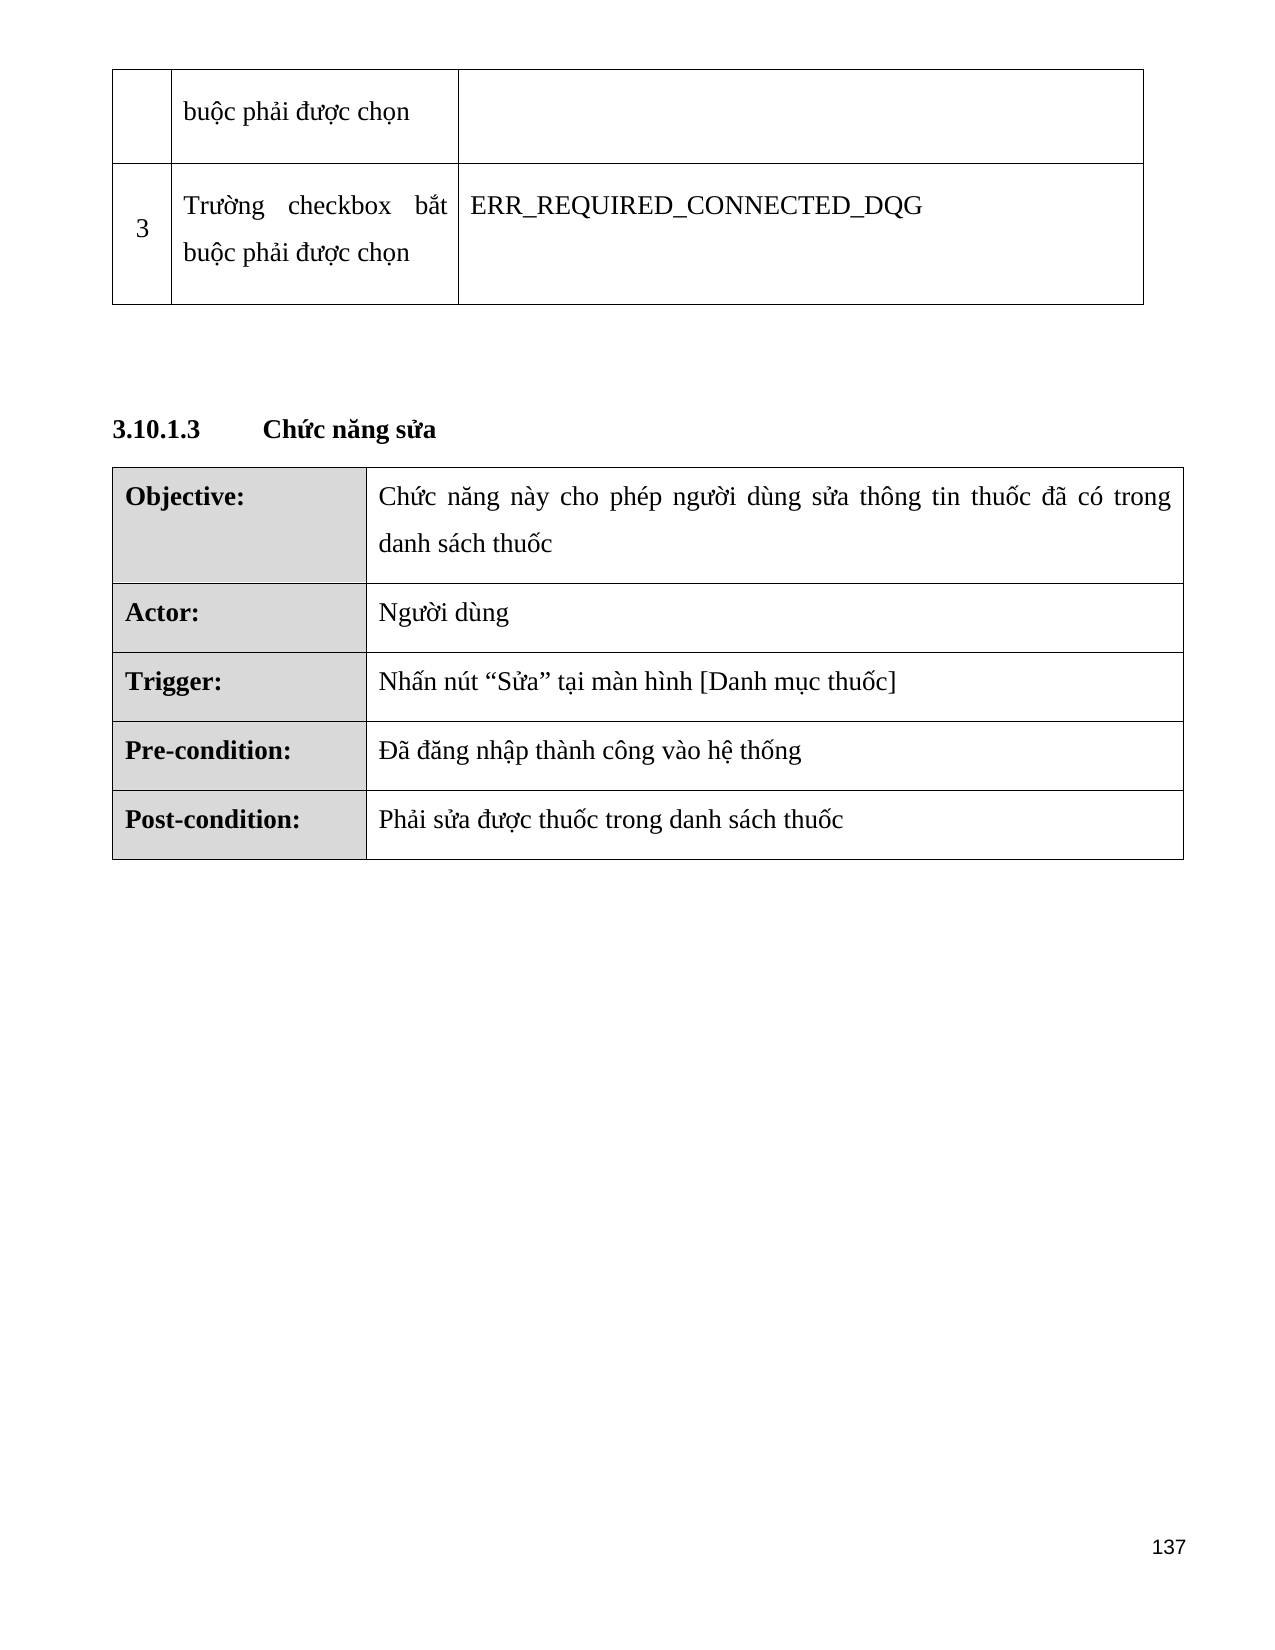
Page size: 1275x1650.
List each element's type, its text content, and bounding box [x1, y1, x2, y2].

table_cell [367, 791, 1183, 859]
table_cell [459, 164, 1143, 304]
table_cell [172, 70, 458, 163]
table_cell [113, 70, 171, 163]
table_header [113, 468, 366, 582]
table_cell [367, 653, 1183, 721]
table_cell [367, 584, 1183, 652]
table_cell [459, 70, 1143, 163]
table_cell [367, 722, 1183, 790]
subtitle Chức năng sửa [112, 414, 1186, 445]
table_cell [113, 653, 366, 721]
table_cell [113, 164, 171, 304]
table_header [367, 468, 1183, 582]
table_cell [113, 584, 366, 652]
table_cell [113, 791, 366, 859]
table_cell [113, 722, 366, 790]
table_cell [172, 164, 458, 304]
